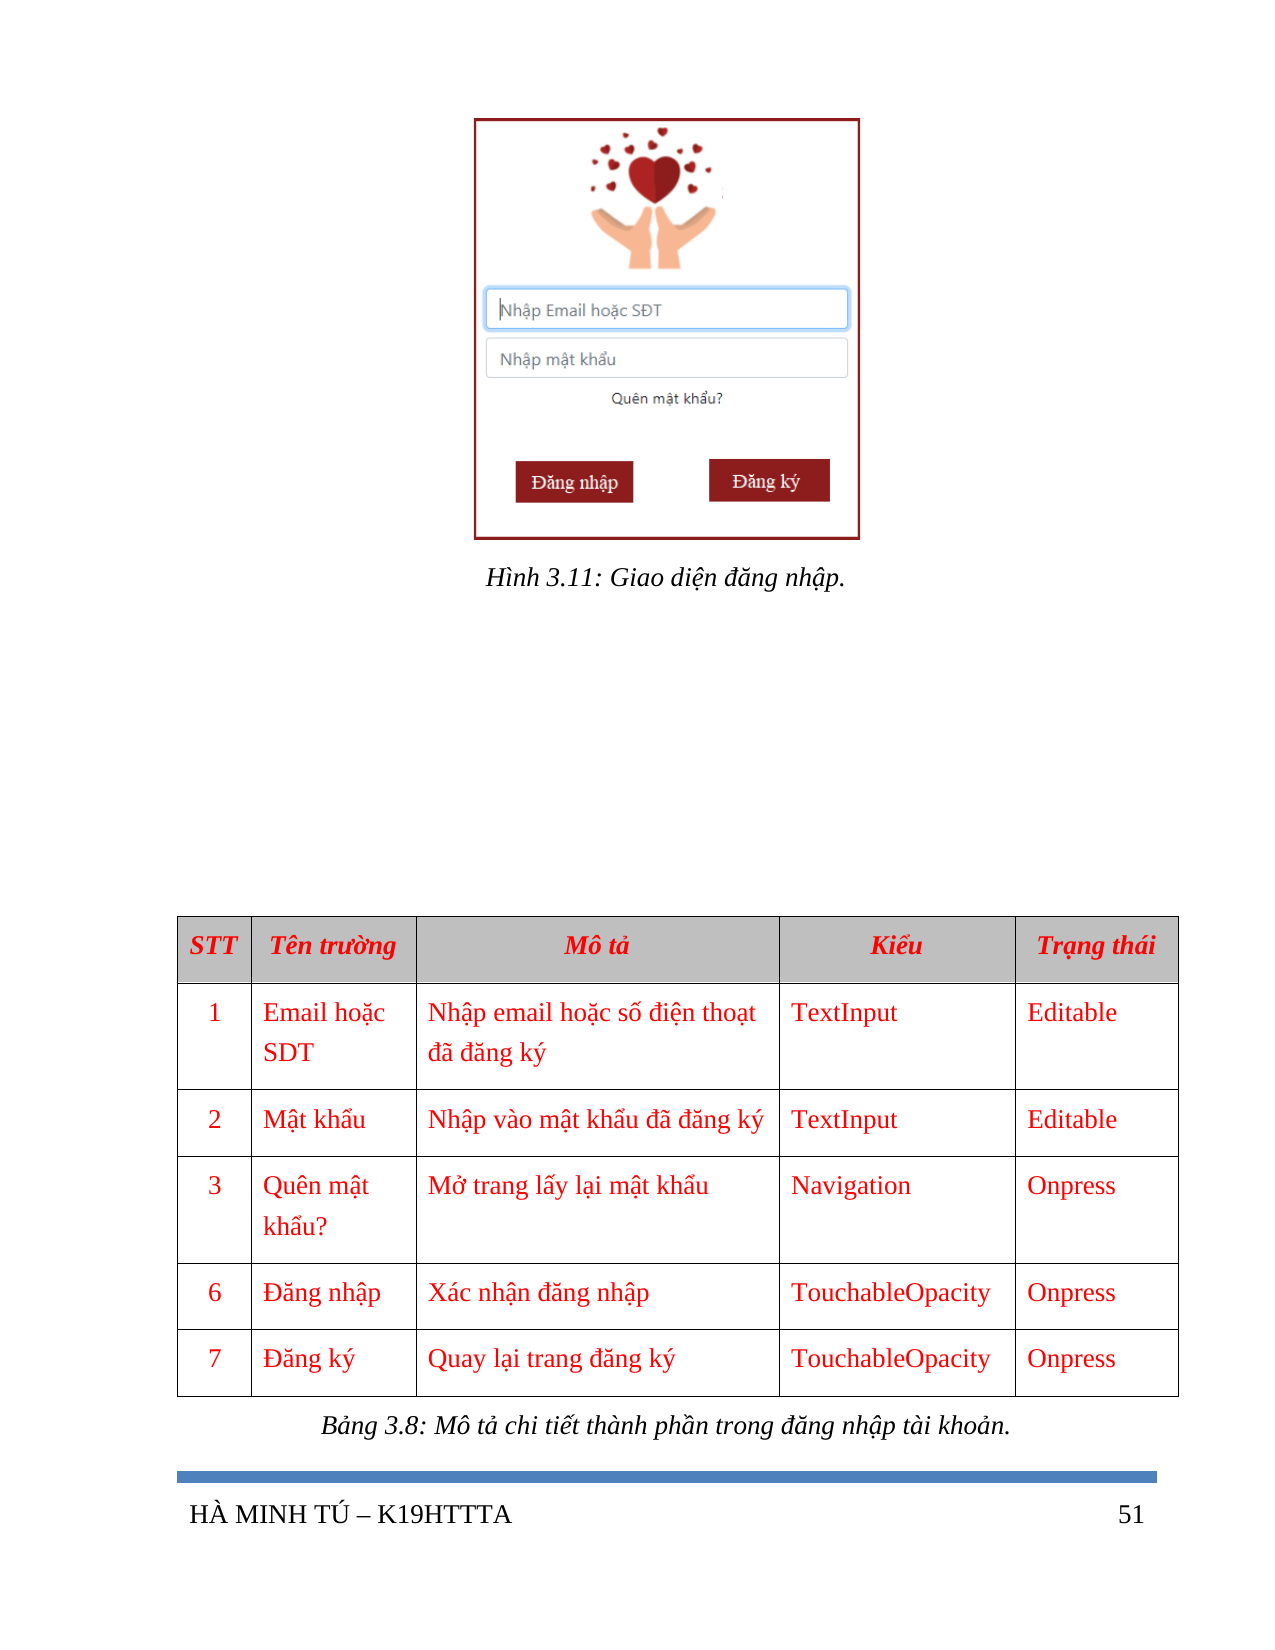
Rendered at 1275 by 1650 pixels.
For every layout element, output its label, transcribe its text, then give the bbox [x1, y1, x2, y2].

table_cell Quay lại trang đăng ký [417, 1330, 779, 1396]
table_cell Navigation [780, 1157, 1015, 1263]
table_header Mô tả [417, 917, 779, 982]
table_cell TextInput [780, 984, 1015, 1089]
table_cell TouchableOpacity [780, 1264, 1015, 1329]
table_cell Mở trang lấy lại mật khẩu [417, 1157, 779, 1263]
table_cell Đăng nhập [252, 1264, 416, 1329]
table_cell 6 [178, 1264, 251, 1329]
table_cell Editable [1016, 984, 1178, 1089]
table_cell Đăng ký [252, 1330, 416, 1396]
table_cell Onpress [1016, 1264, 1178, 1329]
picture [473, 118, 861, 540]
table_header Trạng thái [1016, 917, 1178, 982]
table_cell Onpress [1016, 1330, 1178, 1396]
table_cell Onpress [1016, 1157, 1178, 1263]
table_cell 1 [178, 984, 251, 1089]
text Hình 3.11: Giao diện đăng nhập. [177, 561, 1157, 592]
table_cell Email hoặc SDT [252, 984, 416, 1089]
table_cell Quên mật khẩu? [252, 1157, 416, 1263]
table_cell Nhập email hoặc số điện thoạt đã đăng ký [417, 984, 779, 1089]
table_cell Nhập vào mật khẩu đã đăng ký [417, 1090, 779, 1156]
table_cell 3 [178, 1157, 251, 1263]
table_cell Editable [1016, 1090, 1178, 1156]
table_cell Xác nhận đăng nhập [417, 1264, 779, 1329]
table_cell Mật khẩu [252, 1090, 416, 1156]
table_cell 7 [178, 1330, 251, 1396]
table_header Kiểu [780, 917, 1015, 982]
table_header STT [178, 917, 251, 982]
table_header Tên trường [252, 917, 416, 982]
table_cell 2 [178, 1090, 251, 1156]
text Bảng 3.8: Mô tả chi tiết thành phần trong đăng nhập tài khoản. [177, 1409, 1157, 1440]
table_cell TextInput [780, 1090, 1015, 1156]
table_cell TouchableOpacity [780, 1330, 1015, 1396]
